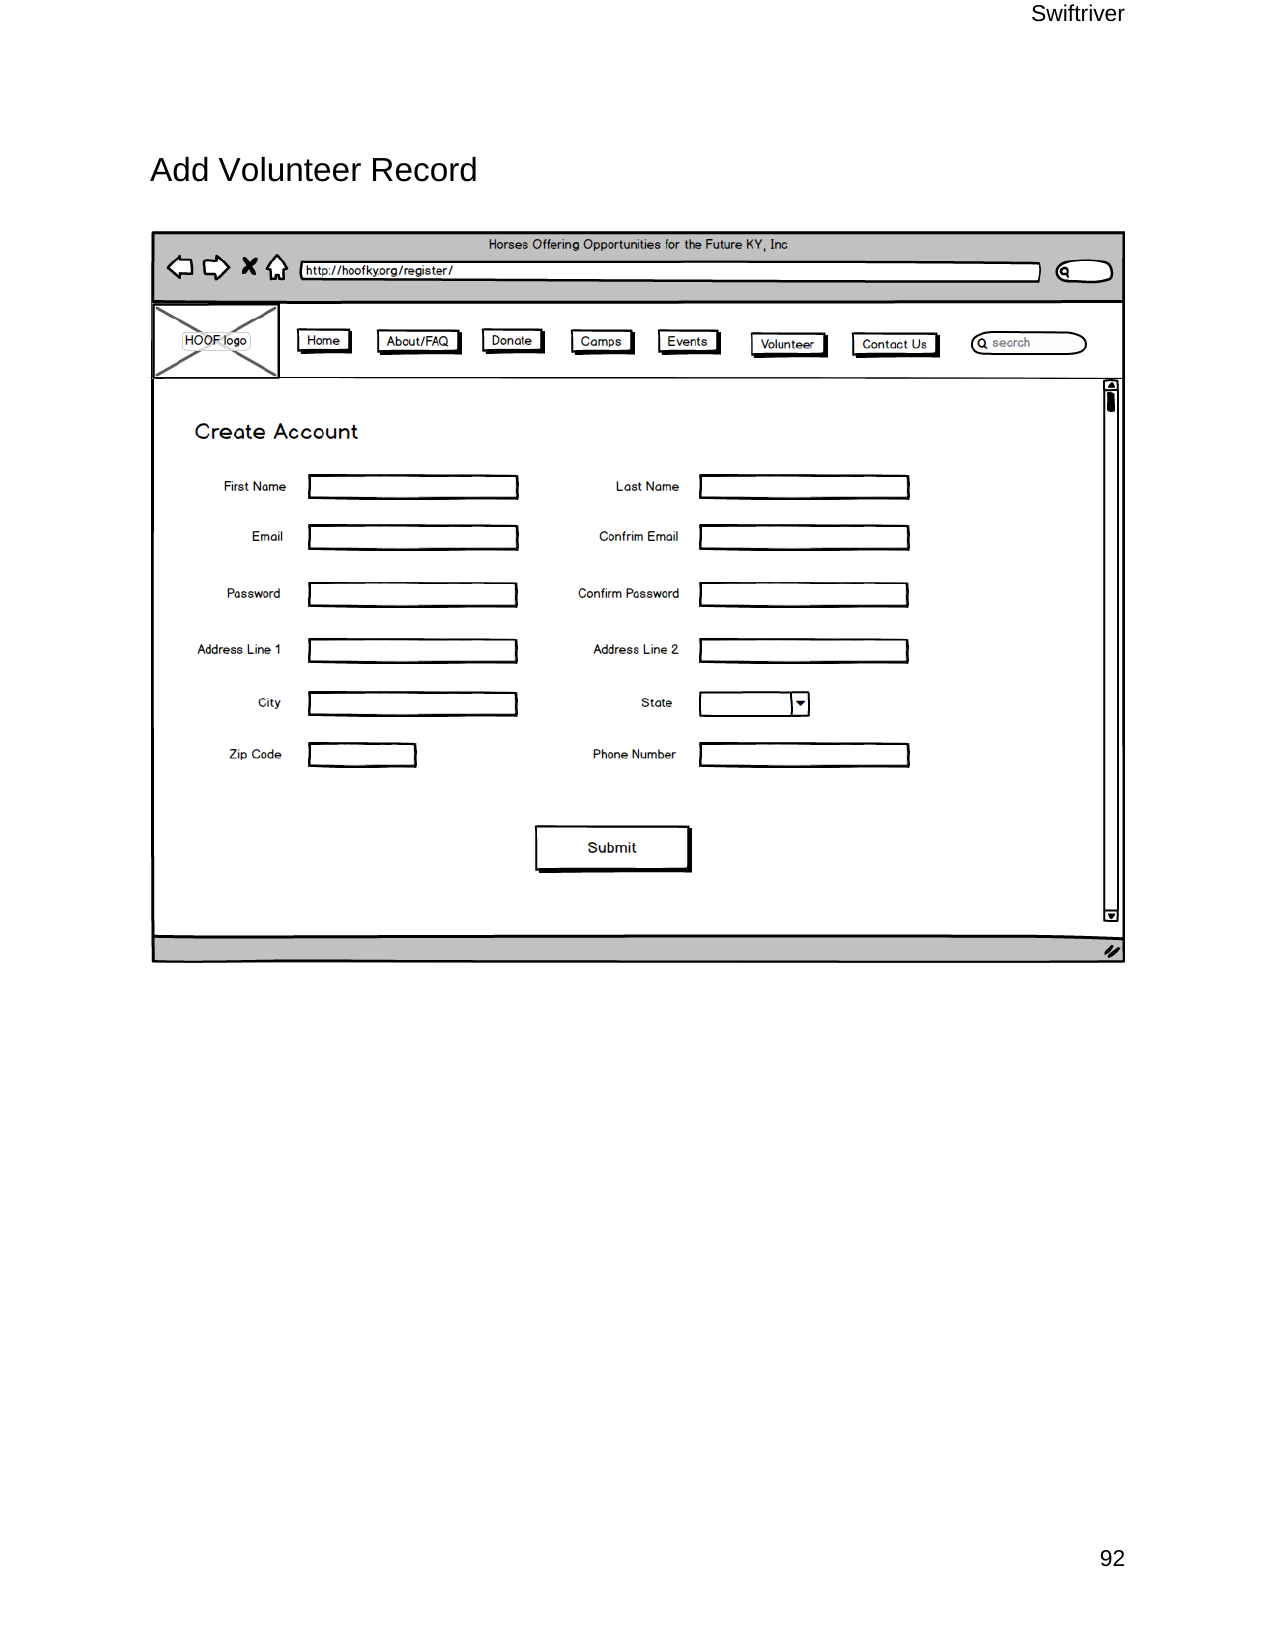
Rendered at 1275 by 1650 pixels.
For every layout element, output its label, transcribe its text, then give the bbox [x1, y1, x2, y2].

picture [150, 231, 1125, 963]
subtitle Add Volunteer Record [150, 150, 1125, 188]
